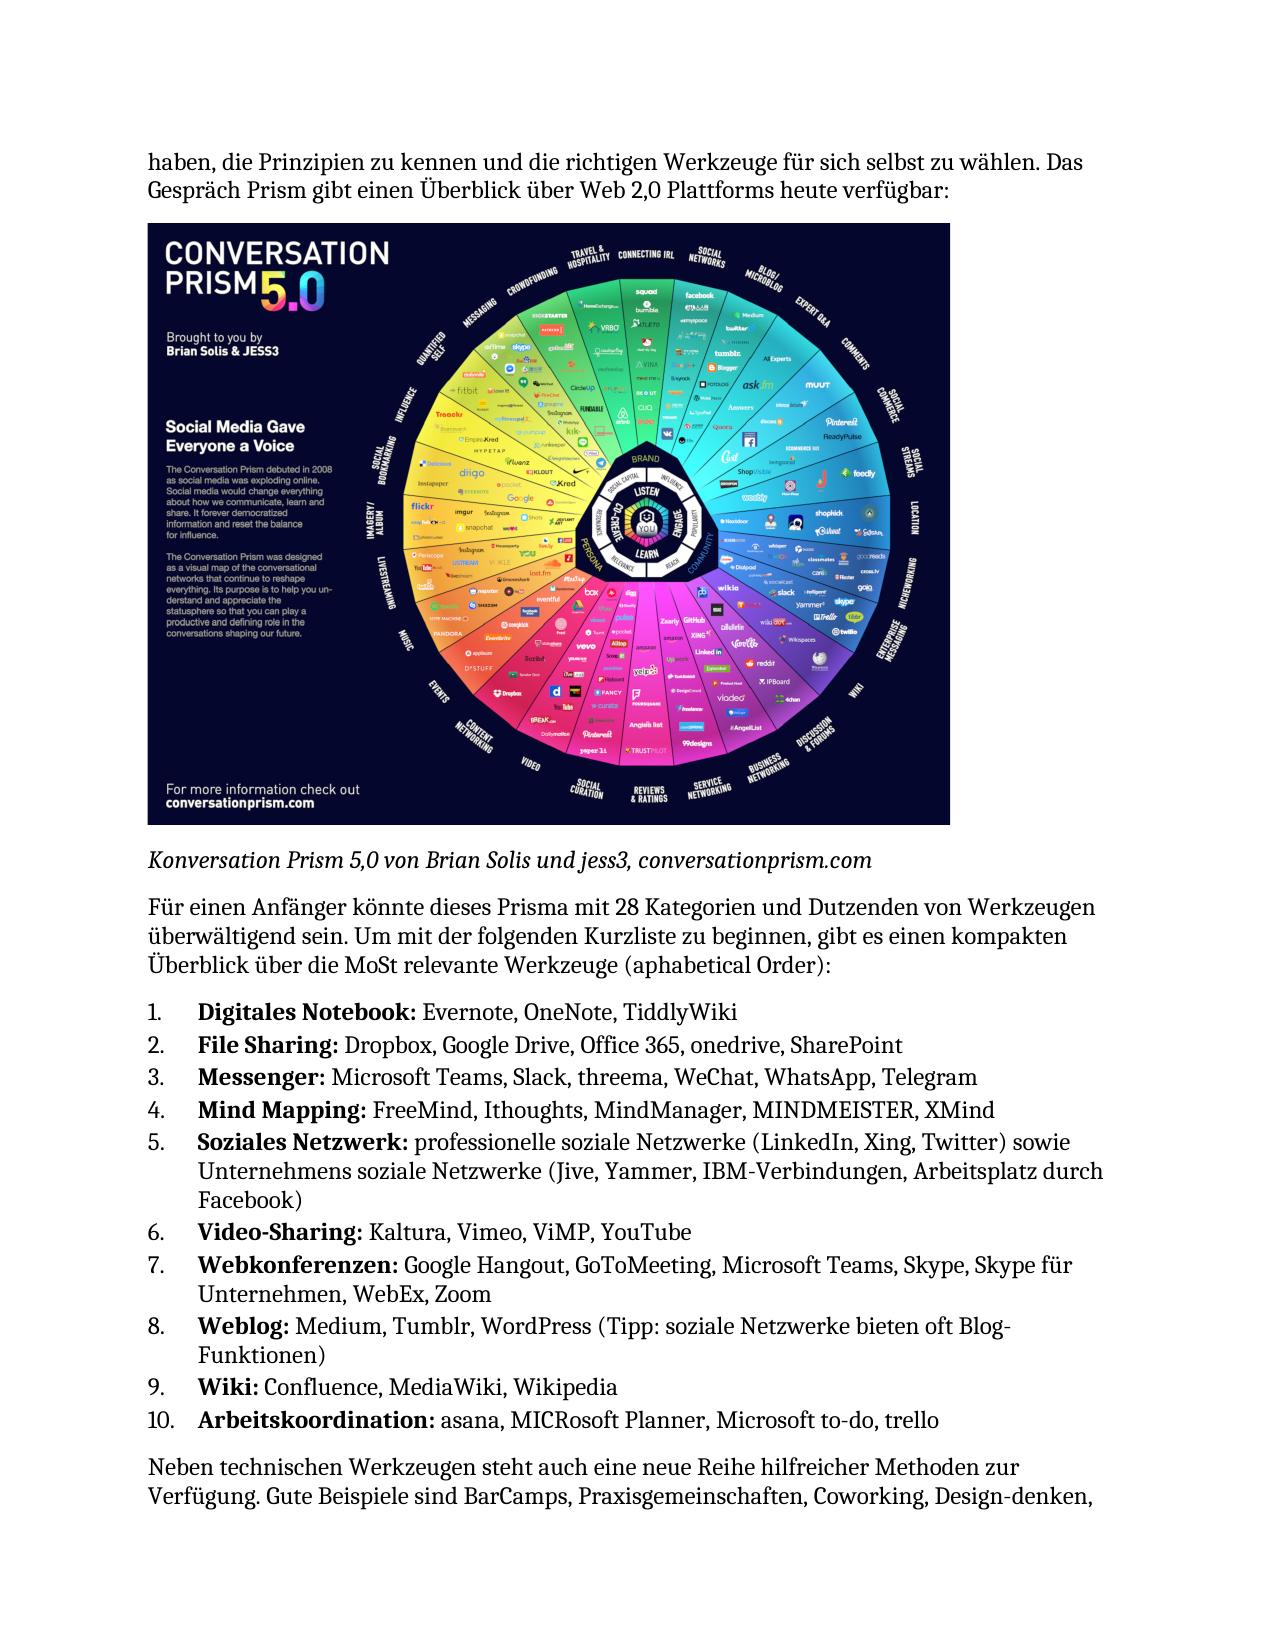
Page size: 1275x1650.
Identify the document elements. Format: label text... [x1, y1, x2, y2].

list Weblog: Medium, Tumblr, WordPress (Tipp: soziale Netzwerke bieten oft Blog-Funktionen) [148, 1312, 1127, 1369]
list Mind Mapping: FreeMind, Ithoughts, MindManager, MINDMEISTER, XMind [148, 1096, 1127, 1124]
list Wiki: Confluence, MediaWiki, Wikipedia [148, 1373, 1127, 1402]
list Webkonferenzen: Google Hangout, GoToMeeting, Microsoft Teams, Skype, Skype für Unternehmen, WebEx, Zoom [148, 1251, 1127, 1308]
list Arbeitskoordination: asana, MICRosoft Planner, Microsoft to-do, trello [148, 1406, 1127, 1434]
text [148, 1453, 1127, 1511]
list Soziales Netzwerk: professionelle soziale Netzwerke (LinkedIn, Xing, Twitter) sowie Unternehmens soziale Netzwerke (Jive, Yammer, IBM-Verbindungen, Arbeitsplatz durch Facebook) [148, 1128, 1127, 1214]
picture [147, 223, 951, 825]
list Messenger: Microsoft Teams, Slack, threema, WeChat, WhatsApp, Telegram [148, 1063, 1127, 1092]
list File Sharing: Dropbox, Google Drive, Office 365, onedrive, SharePoint [148, 1031, 1127, 1059]
text Konversation Prism 5,0 von Brian Solis und jess3, conversationprism.com [148, 846, 1127, 874]
text Für einen Anfänger könnte dieses Prisma mit 28 Kategorien und Dutzenden von Werkzeugen überwältigend sein. Um mit der folgenden Kurzliste zu beginnen, gibt es einen kompakten Überblick über die MoSt relevante Werkzeuge (aphabetical Order): [148, 893, 1127, 979]
list Digitales Notebook: Evernote, OneNote, TiddlyWiki [148, 998, 1127, 1027]
list Video-Sharing: Kaltura, Vimeo, ViMP, YouTube [148, 1218, 1127, 1247]
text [148, 148, 1127, 205]
